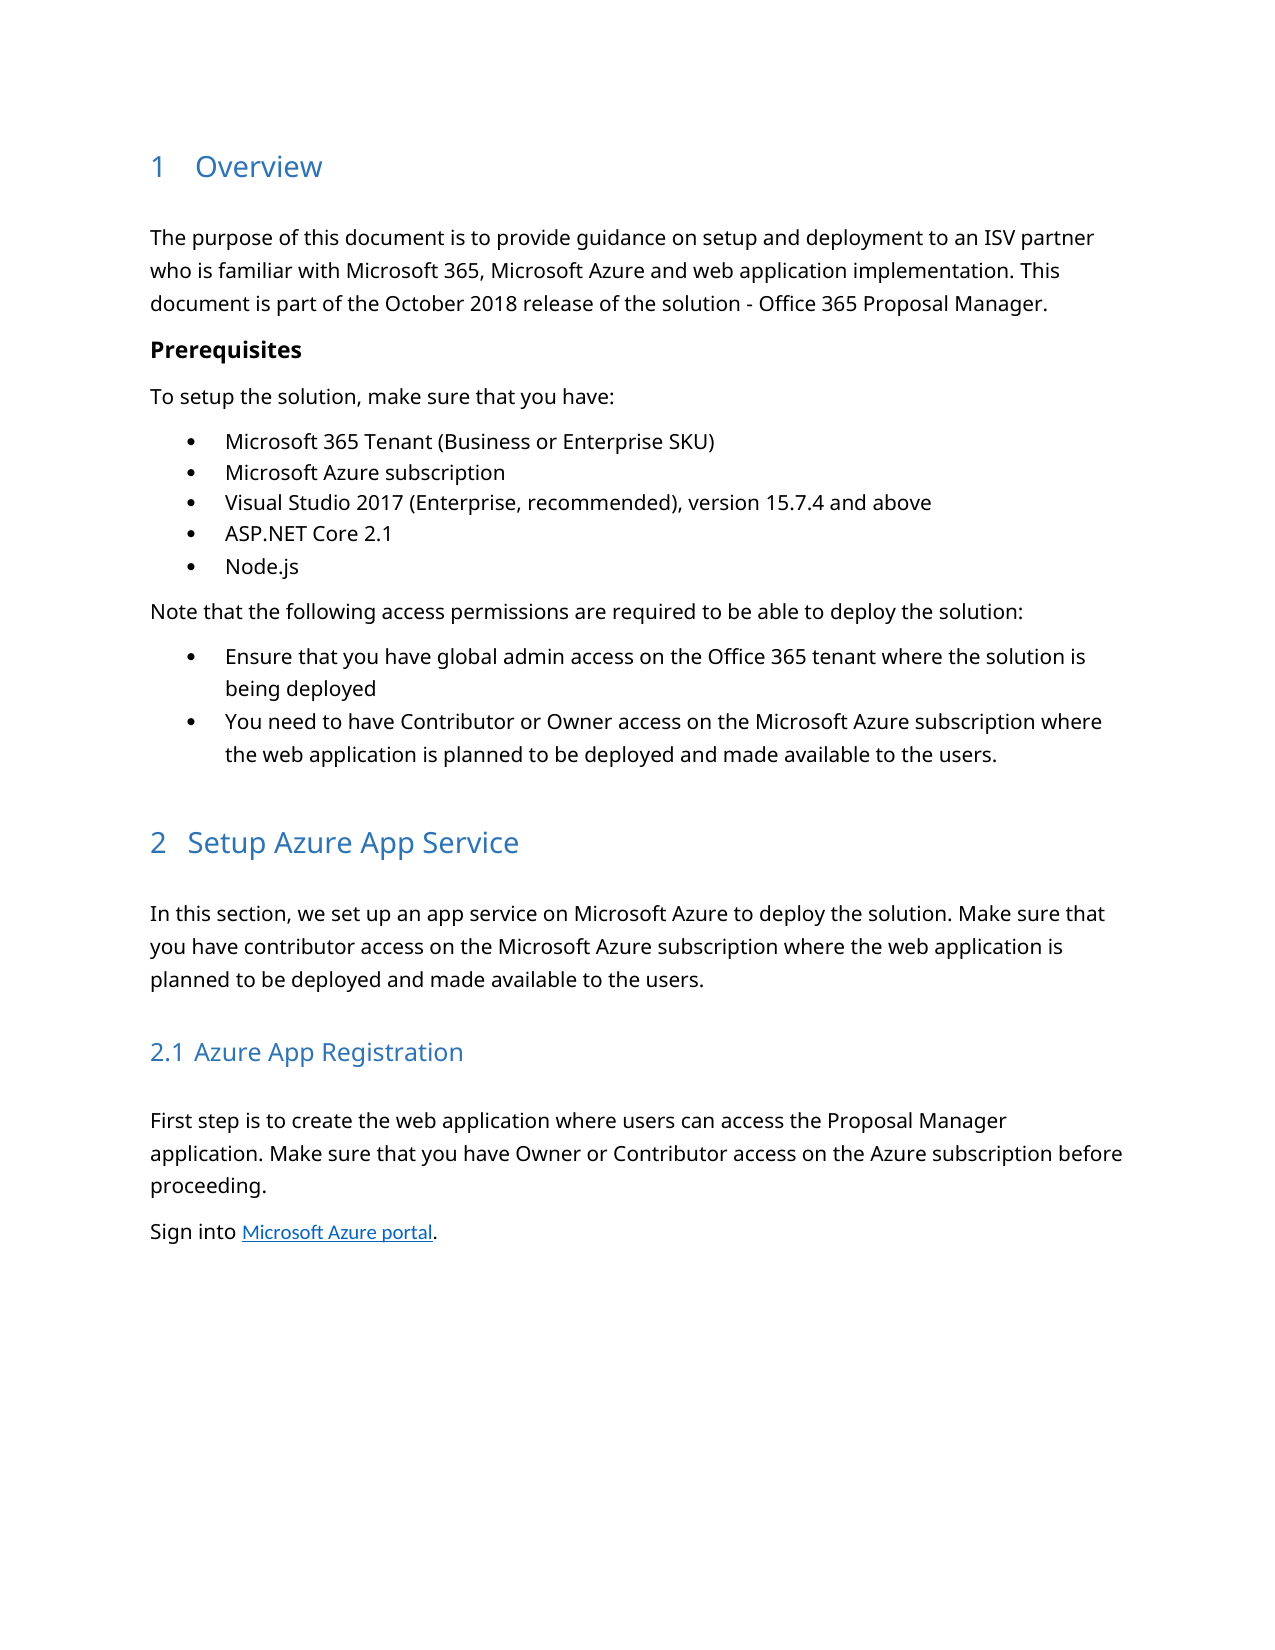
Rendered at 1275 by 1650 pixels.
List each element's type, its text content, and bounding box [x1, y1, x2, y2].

text In this section, we set up an app service on Microsoft Azure to deploy the solution. Make sure that you have contributor access on the Microsoft Azure subscription where the web application is planned to be deployed and made available to the users. [150, 899, 1125, 993]
subtitle Setup Azure App Service [150, 822, 1125, 862]
subtitle Overview [150, 146, 1125, 186]
list Node.js [187, 552, 1125, 580]
text Note that the following access permissions are required to be able to deploy the solution: [150, 597, 1125, 625]
list Microsoft Azure subscription [187, 458, 1125, 486]
list ASP.NET Core 2.1 [187, 519, 1125, 548]
text The purpose of this document is to provide guidance on setup and deployment to an ISV partner who is familiar with Microsoft 365, Microsoft Azure and web application implementation. This document is part of the October 2018 release of the solution - Office 365 Proposal Manager. [150, 223, 1125, 317]
text Prerequisites [150, 334, 1125, 365]
list Ensure that you have global admin access on the Office 365 tenant where the solution is being deployed [187, 642, 1125, 703]
list Microsoft 365 Tenant (Business or Enterprise SKU) [187, 427, 1125, 456]
text Sign into Microsoft Azure portal. [150, 1217, 1125, 1245]
text To setup the solution, make sure that you have: [150, 382, 1125, 411]
text First step is to create the web application where users can access the Proposal Manager application. Make sure that you have Owner or Contributor access on the Azure subscription before proceeding. [150, 1106, 1125, 1200]
list Visual Studio 2017 (Enterprise, recommended), version 15.7.4 and above [187, 488, 1125, 517]
list You need to have Contributor or Owner access on the Microsoft Azure subscription where the web application is planned to be deployed and made available to the users. [187, 707, 1125, 768]
subtitle Azure App Registration [150, 1035, 1125, 1069]
